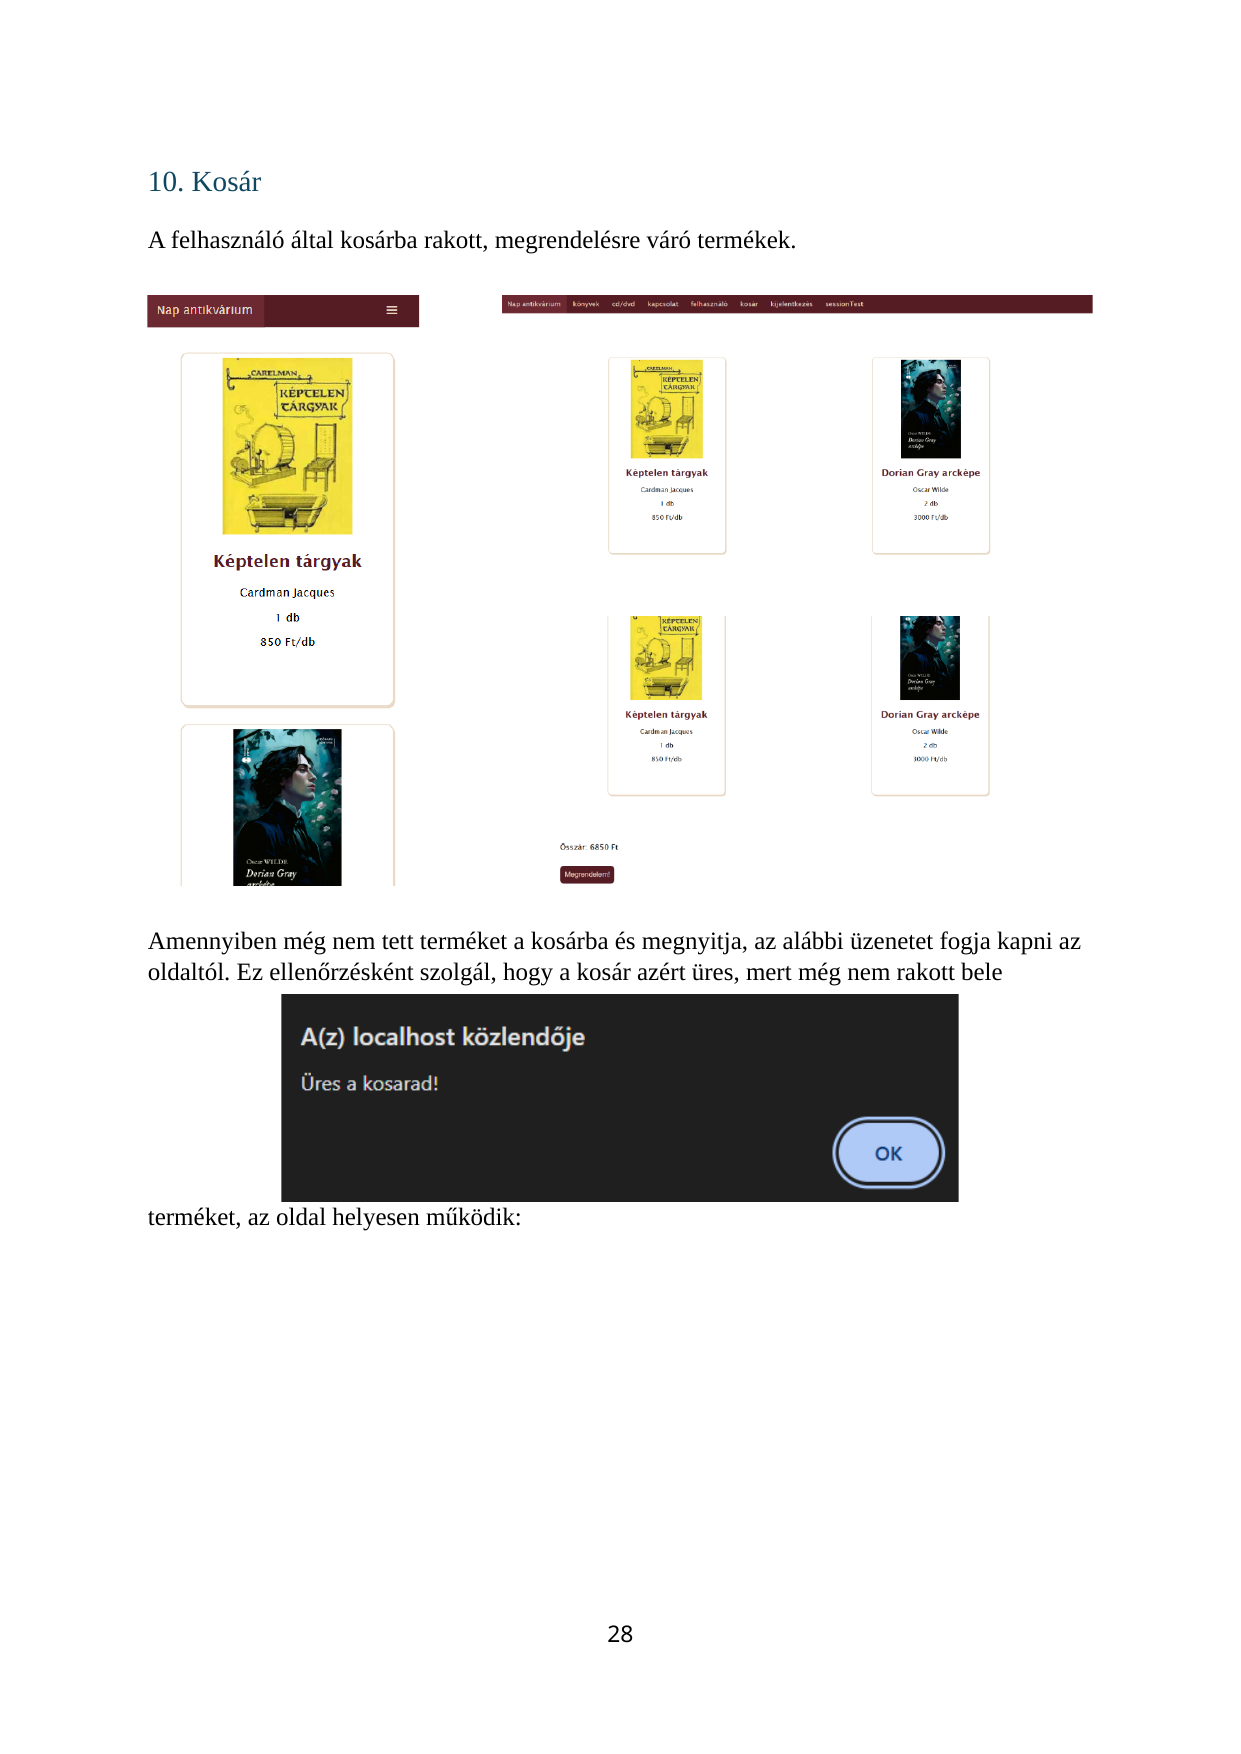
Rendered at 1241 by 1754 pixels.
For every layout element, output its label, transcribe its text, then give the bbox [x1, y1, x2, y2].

text A felhasználó által kosárba rakott, megrendelésre váró termékek. [148, 225, 1093, 254]
subtitle 10. Kosár [148, 164, 1093, 198]
picture [147, 295, 420, 886]
picture [502, 295, 1093, 564]
picture [502, 616, 1093, 884]
picture [281, 994, 959, 1202]
